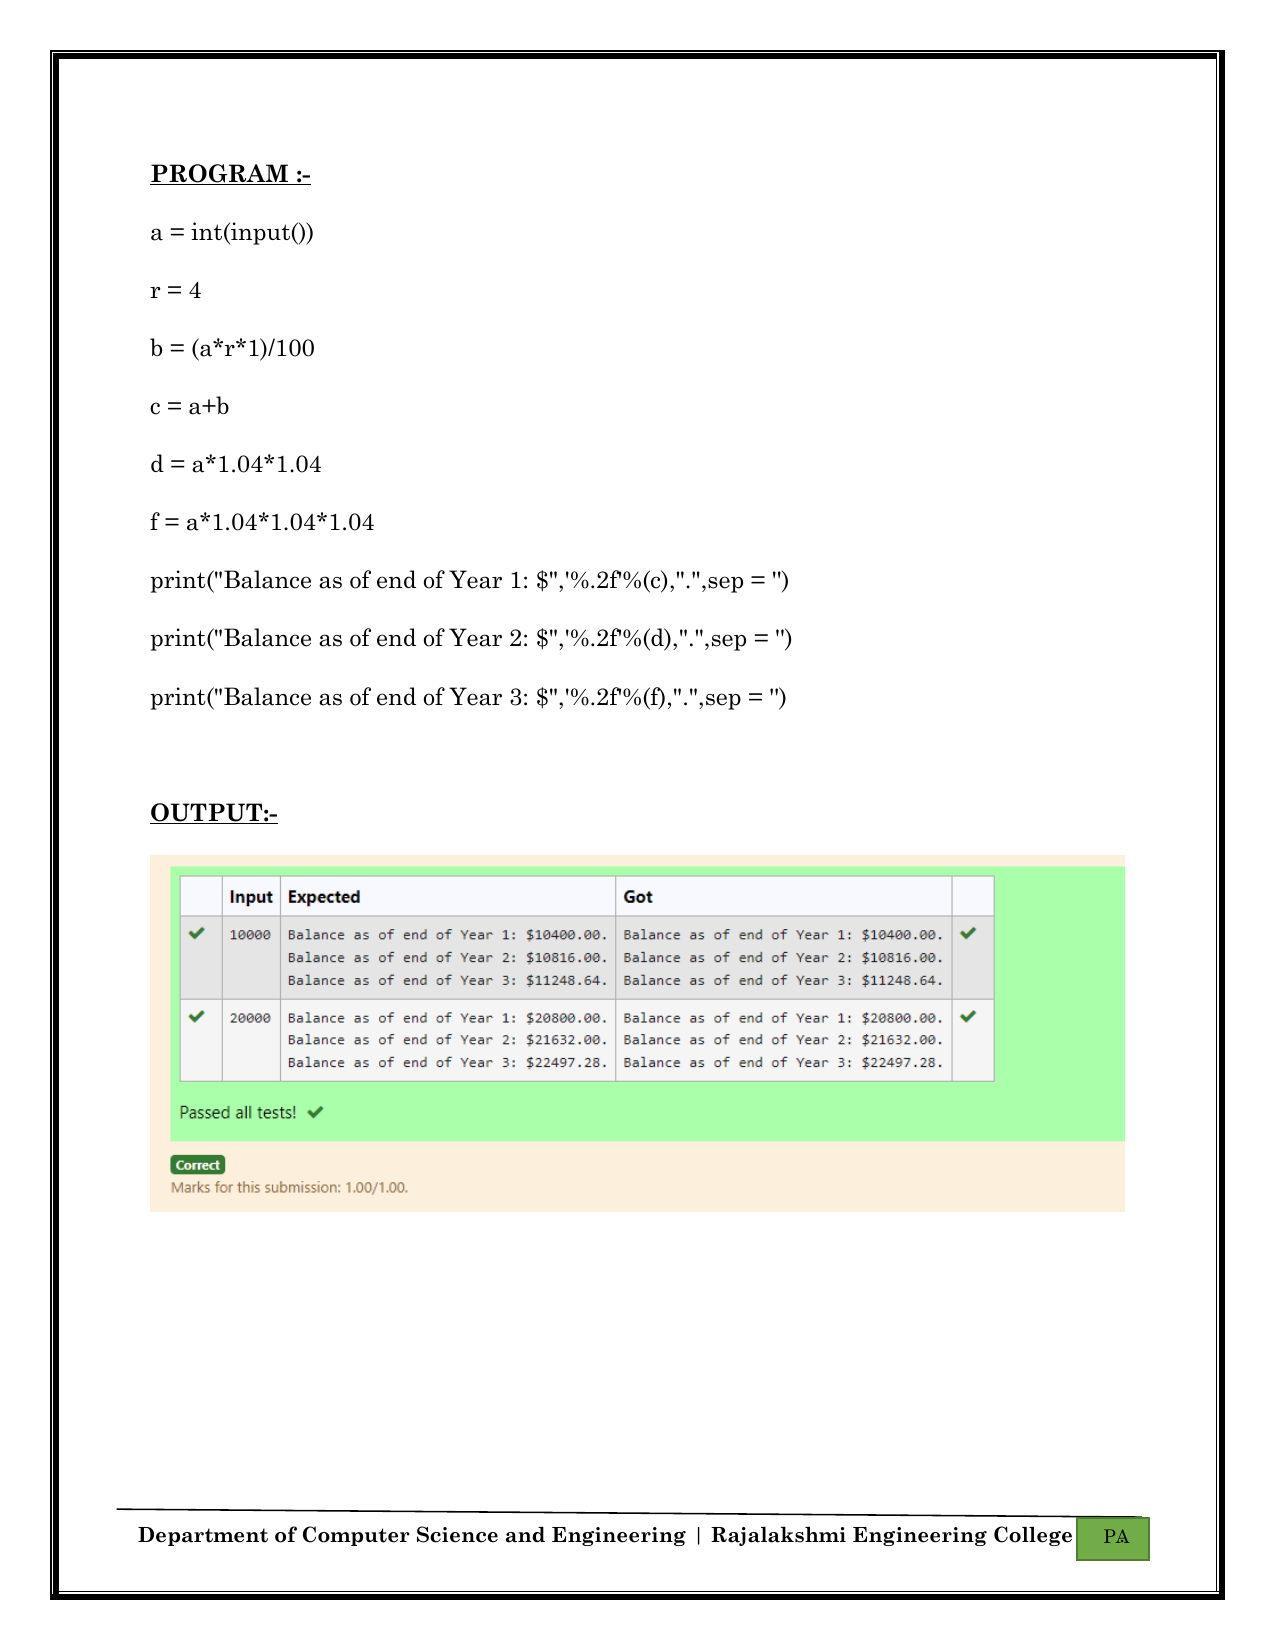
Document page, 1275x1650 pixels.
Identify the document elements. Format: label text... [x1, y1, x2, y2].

text d = a*1.04*1.04 [150, 449, 1125, 478]
text c = a+b [150, 391, 1125, 420]
text PROGRAM :- [150, 159, 1125, 188]
picture [150, 855, 1125, 1212]
text print("Balance as of end of Year 2: $",'%.2f'%(d),".",sep = '') [150, 623, 1125, 652]
text b = (a*r*1)/100 [150, 333, 1125, 362]
text a = int(input()) [150, 217, 1125, 246]
text print("Balance as of end of Year 1: $",'%.2f'%(c),".",sep = '') [150, 565, 1125, 594]
text r = 4 [150, 275, 1125, 304]
text print("Balance as of end of Year 3: $",'%.2f'%(f),".",sep = '') [150, 681, 1125, 710]
text f = a*1.04*1.04*1.04 [150, 507, 1125, 536]
text OUTPUT:- [150, 797, 1125, 826]
